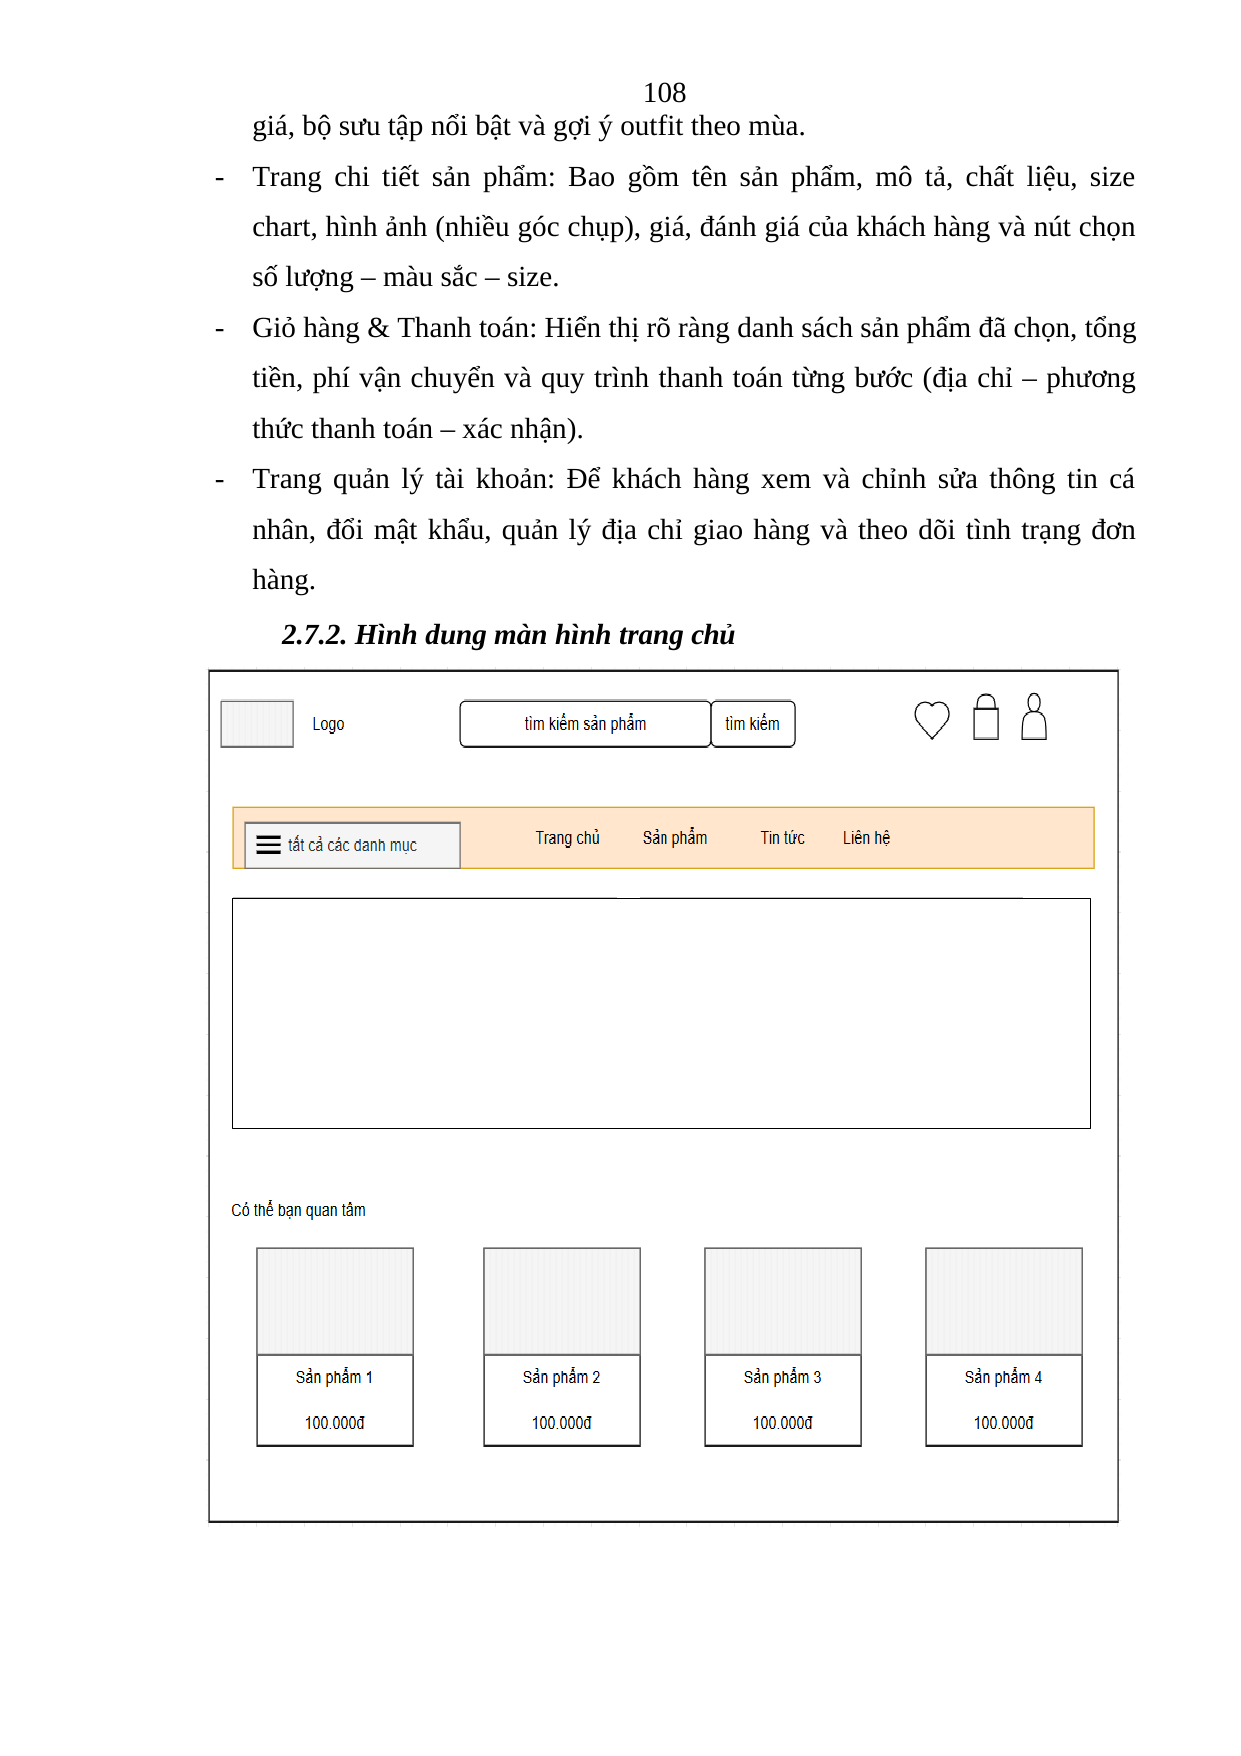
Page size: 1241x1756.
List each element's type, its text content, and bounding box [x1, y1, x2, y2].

subtitle Hình dung màn hình trang chủ [282, 617, 1137, 650]
list Trang quản lý tài khoản: Để khách hàng xem và chỉnh sửa thông tin cá nhân, đổi mật khẩu, quản lý địa chỉ giao hàng và theo dõi tình trạng đơn hàng. [214, 461, 1137, 596]
list Trang chi tiết sản phẩm: Bao gồm tên sản phẩm, mô tả, chất liệu, size chart, hình ảnh (nhiều góc chụp), giá, đánh giá của khách hàng và nút chọn số lượng – màu sắc – size. [214, 159, 1137, 293]
list Giỏ hàng & Thanh toán: Hiển thị rõ ràng danh sách sản phẩm đã chọn, tổng tiền, phí vận chuyển và quy trình thanh toán từng bước (địa chỉ – phương thức thanh toán – xác nhận). [214, 310, 1137, 444]
picture [206, 667, 1121, 1527]
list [214, 108, 1137, 142]
